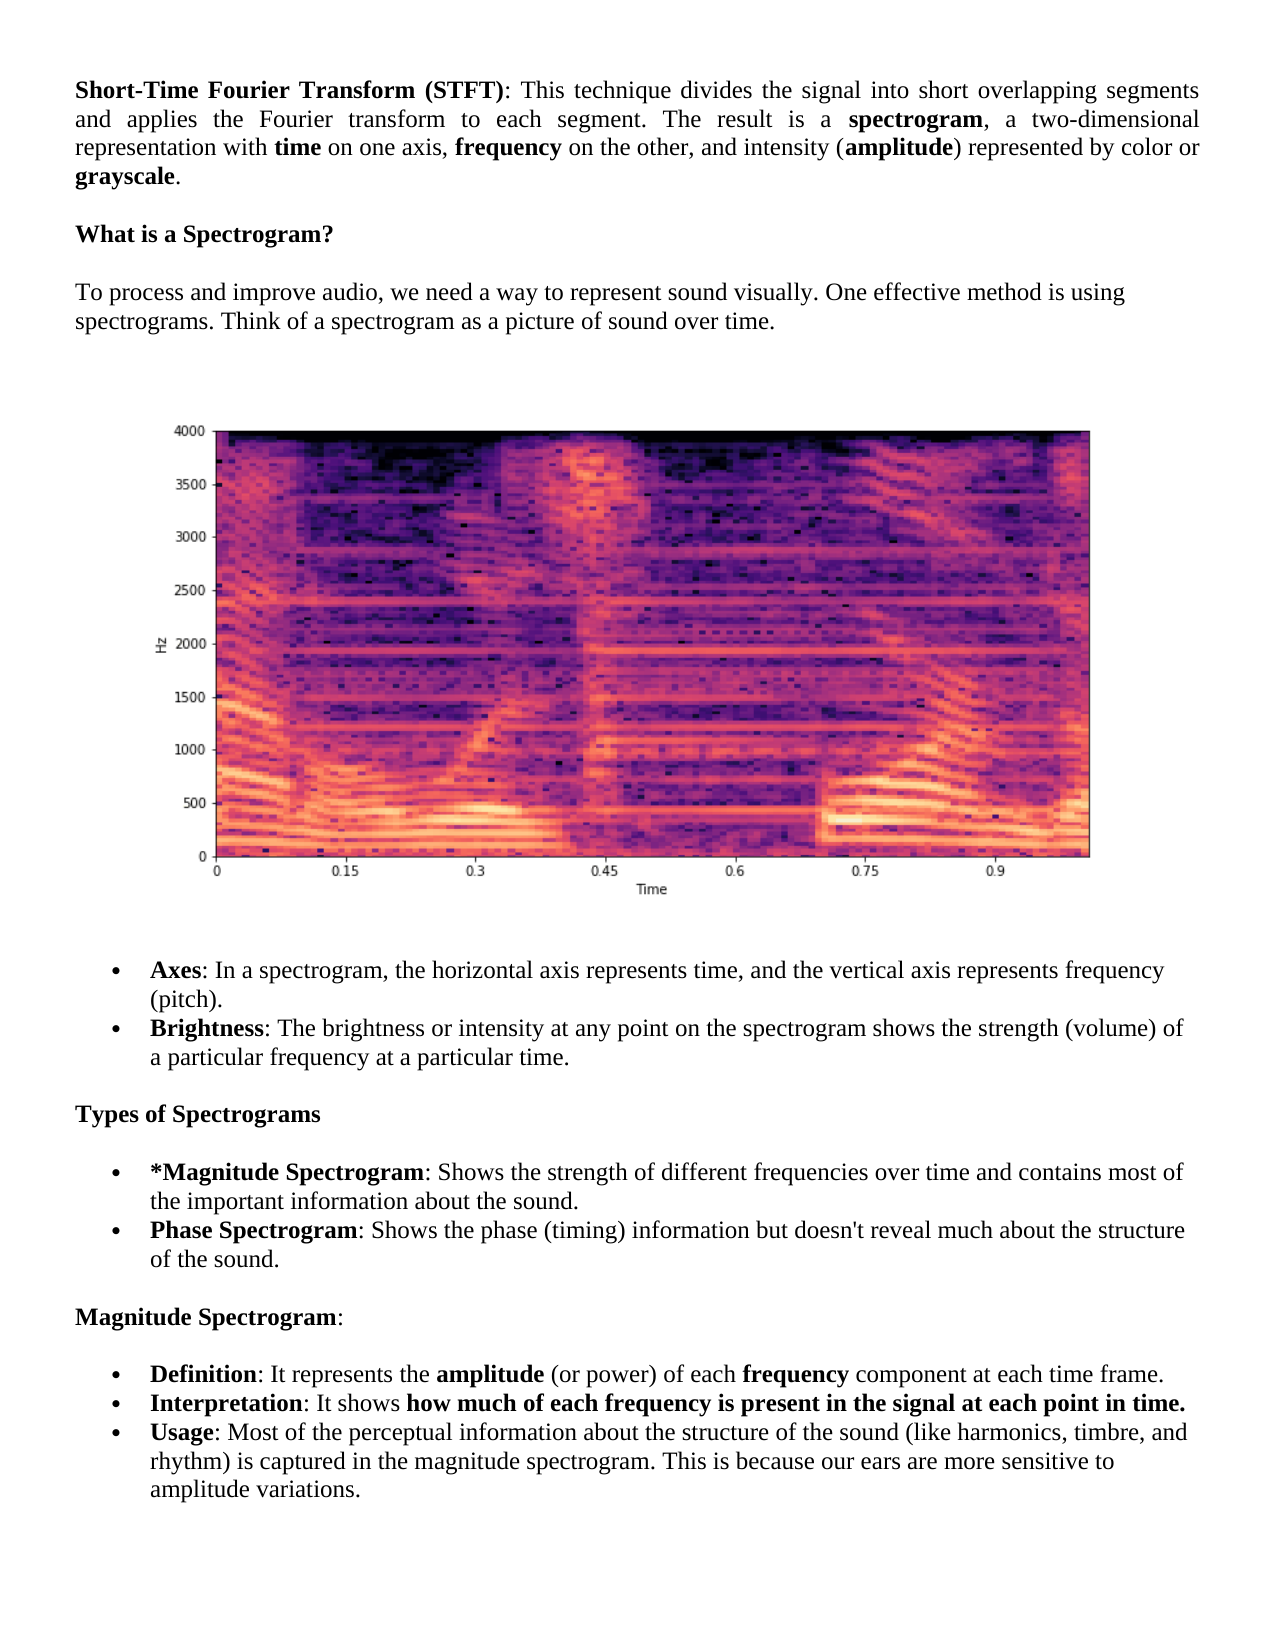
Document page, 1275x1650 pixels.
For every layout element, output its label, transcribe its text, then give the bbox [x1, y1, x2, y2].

picture [75, 363, 1200, 927]
list Usage: Most of the perceptual information about the structure of the sound (like harmonics, timbre, and rhythm) is captured in the magnitude spectrogram. This is because our ears are more sensitive to amplitude variations. [112, 1417, 1200, 1503]
list Interpretation: It shows how much of each frequency is present in the signal at each point in time. [112, 1388, 1200, 1417]
list Axes: In a spectrogram, the horizontal axis represents time, and the vertical axis represents frequency (pitch). [112, 955, 1200, 1013]
text Types of Spectrograms [75, 1099, 1200, 1128]
text To process and improve audio, we need a way to represent sound visually. One effective method is using spectrograms. Think of a spectrogram as a picture of sound over time. [75, 277, 1200, 334]
list Brightness: The brightness or intensity at any point on the spectrogram shows the strength (volume) of a particular frequency at a particular time. [112, 1013, 1200, 1070]
text What is a Spectrogram? [75, 219, 1200, 248]
list Definition: It represents the amplitude (or power) of each frequency component at each time frame. [112, 1359, 1200, 1388]
text Short-Time Fourier Transform (STFT): This technique divides the signal into short overlapping segments and applies the Fourier transform to each segment. The result is a spectrogram, a two-dimensional representation with time on one axis, frequency on the other, and intensity (amplitude) represented by color or grayscale. [75, 75, 1200, 190]
text Magnitude Spectrogram: [75, 1302, 1200, 1330]
list Phase Spectrogram: Shows the phase (timing) information but doesn't reveal much about the structure of the sound. [112, 1215, 1200, 1272]
list *Magnitude Spectrogram: Shows the strength of different frequencies over time and contains most of the important information about the sound. [112, 1157, 1200, 1215]
